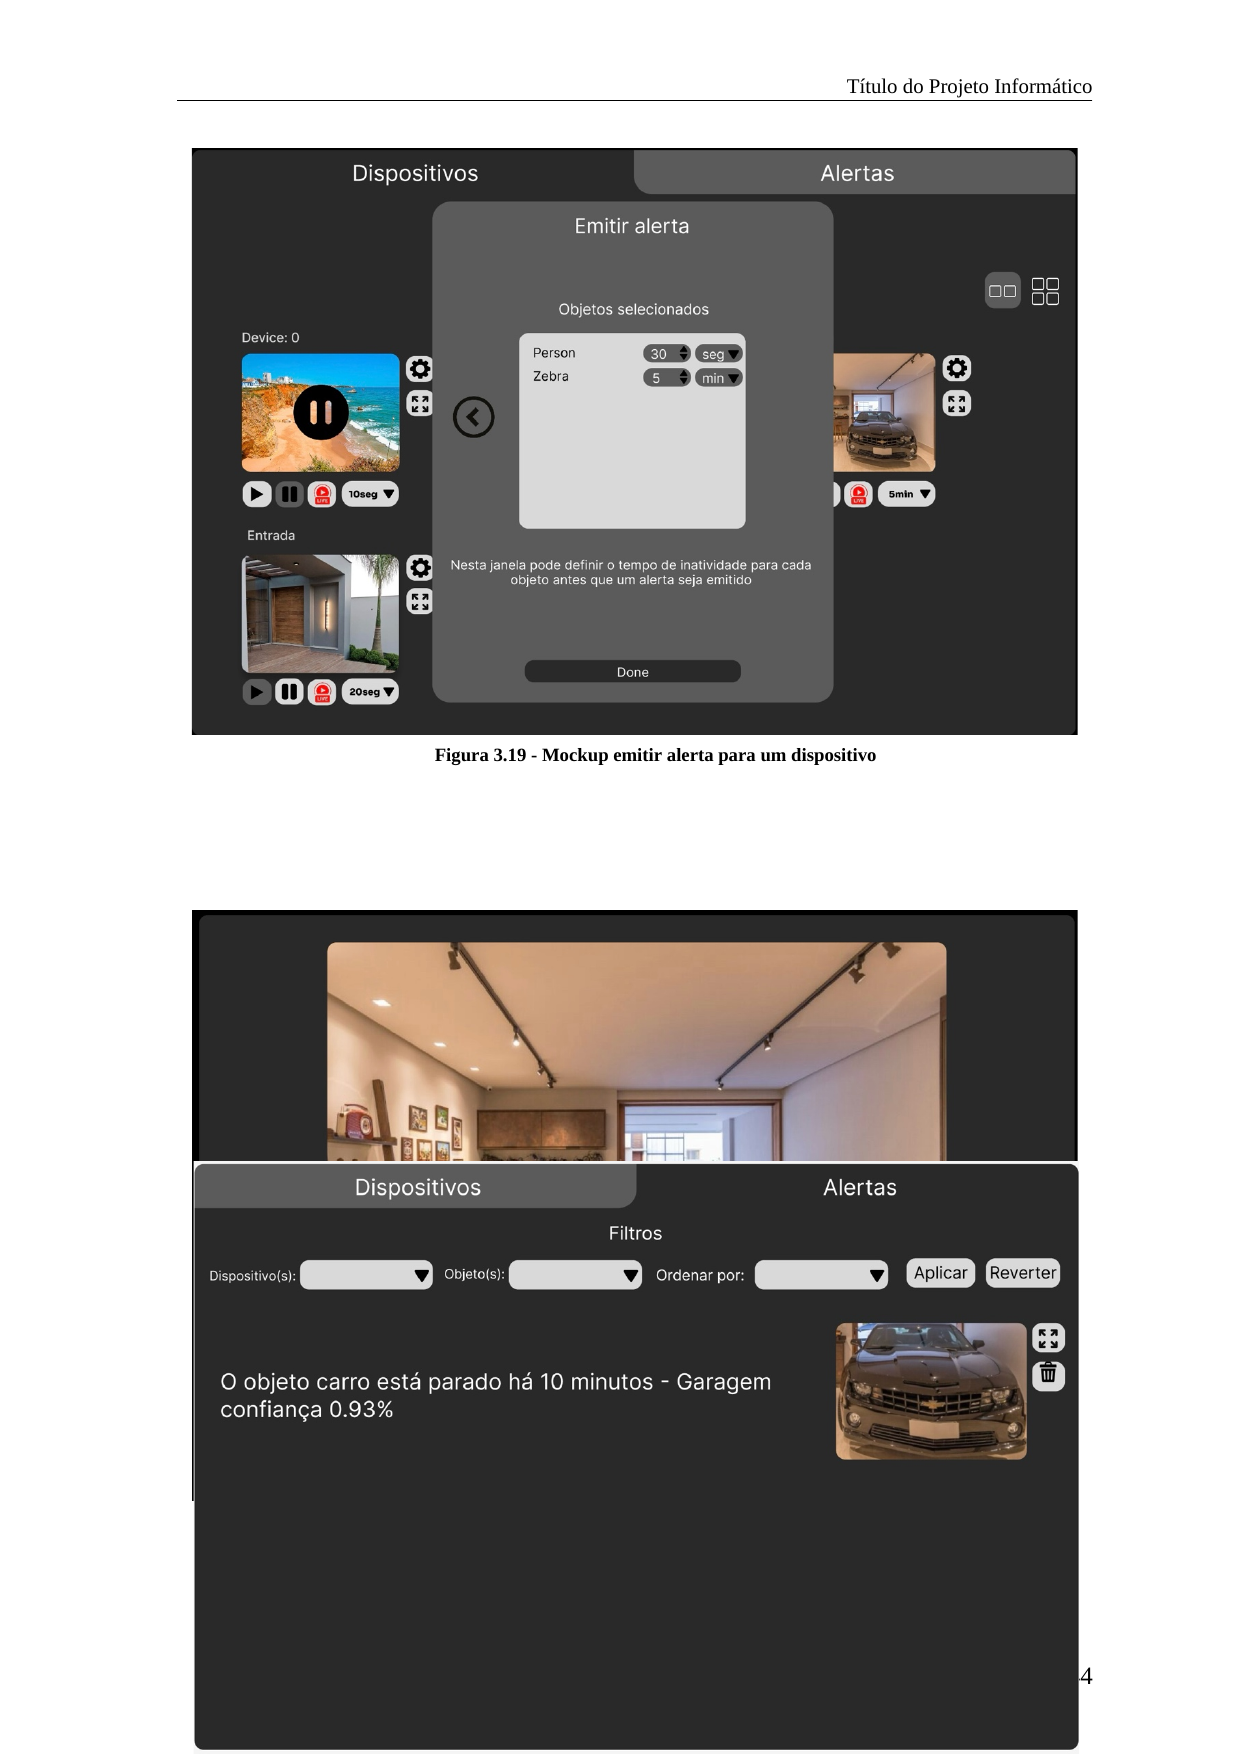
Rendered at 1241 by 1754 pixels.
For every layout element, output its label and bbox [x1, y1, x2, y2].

picture [191, 148, 1078, 735]
picture [192, 910, 1080, 1754]
